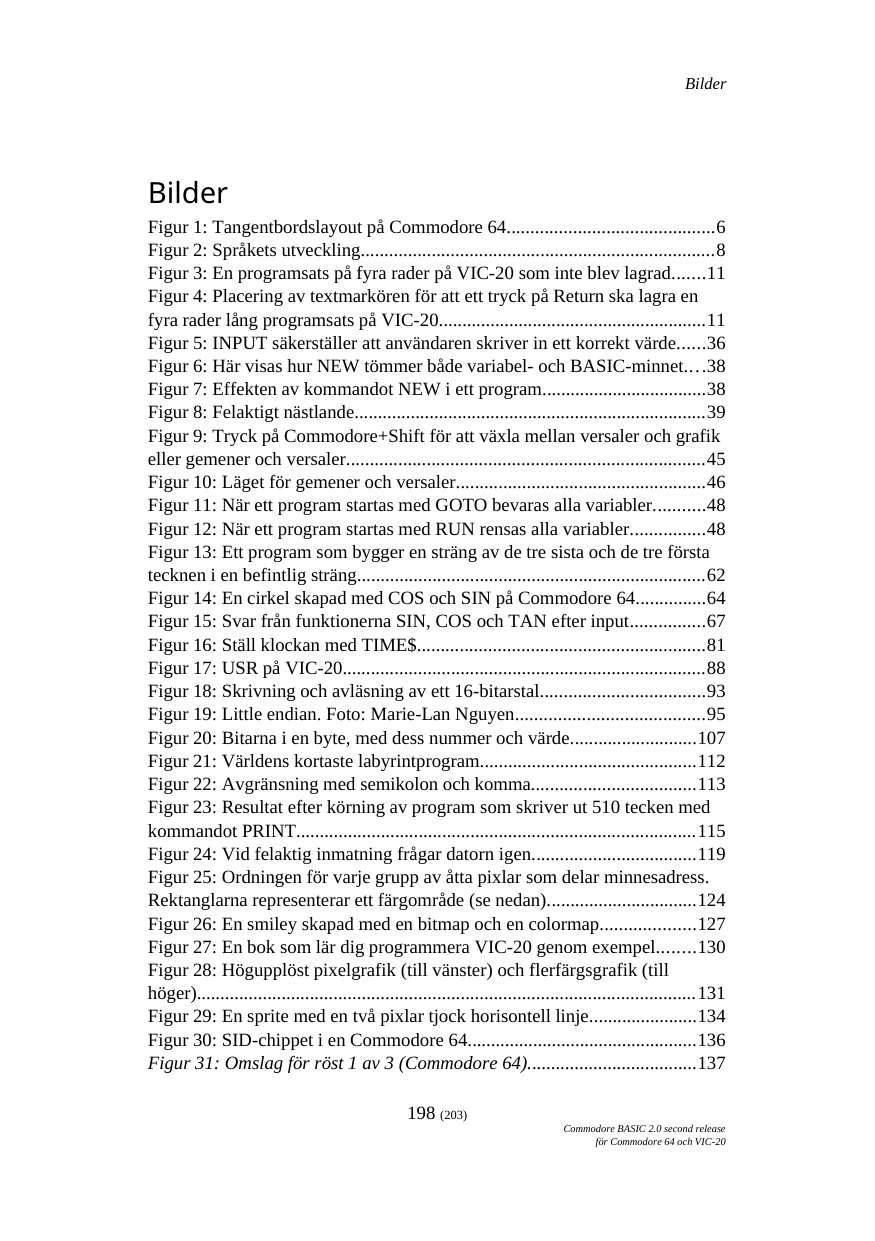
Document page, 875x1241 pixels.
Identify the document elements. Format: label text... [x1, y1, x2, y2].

text Figur 26: En smiley skapad med en bitmap och en colormap. 127 [148, 912, 726, 934]
text Figur 8: Felaktigt nästlande. 39 [148, 401, 726, 423]
subtitle Bilder [148, 173, 726, 212]
text Figur 11: När ett program startas med GOTO bevaras alla variabler. 48 [148, 494, 726, 516]
text Figur 19: Little endian. Foto: Marie-Lan Nguyen 95 [148, 703, 726, 725]
text Figur 6: Här visas hur NEW tömmer både variabel- och BASIC-minnet. 38 [148, 355, 726, 376]
text Figur 10: Läget för gemener och versaler. 46 [148, 471, 726, 493]
text Figur 25: Ordningen för varje grupp av åtta pixlar som delar minnesadress. Rektanglarna representerar ett färgområde (se nedan). 124 [148, 866, 726, 911]
text Figur 18: Skrivning och avläsning av ett 16-bitarstal. 93 [148, 680, 726, 702]
text Figur 20: Bitarna i en byte, med dess nummer och värde. 107 [148, 727, 726, 748]
text Figur 2: Språkets utveckling. 8 [148, 239, 726, 260]
text Figur 16: Ställ klockan med TIME$. 81 [148, 634, 726, 655]
text Figur 31: Omslag för röst 1 av 3 (Commodore 64). 137 [148, 1052, 726, 1073]
text Figur 13: Ett program som bygger en sträng av de tre sista och de tre första tecknen i en befintlig sträng. 62 [148, 541, 726, 586]
text Figur 30: SID-chippet i en Commodore 64. 136 [148, 1028, 726, 1050]
text Figur 4: Placering av textmarkören för att ett tryck på Return ska lagra en fyra rader lång programsats på VIC-20. 11 [148, 285, 726, 330]
text Figur 21: Världens kortaste labyrintprogram. 112 [148, 750, 726, 771]
text Figur 27: En bok som lär dig programmera VIC-20 genom exempel. 130 [148, 936, 726, 957]
text Figur 22: Avgränsning med semikolon och komma. 113 [148, 773, 726, 794]
text Figur 28: Högupplöst pixelgrafik (till vänster) och flerfärgsgrafik (till höger). 131 [148, 959, 726, 1004]
text Figur 23: Resultat efter körning av program som skriver ut 510 tecken med kommandot PRINT. 115 [148, 796, 726, 841]
text Figur 29: En sprite med en två pixlar tjock horisontell linje. 134 [148, 1005, 726, 1027]
text Figur 14: En cirkel skapad med COS och SIN på Commodore 64. 64 [148, 587, 726, 609]
text Figur 5: INPUT säkerställer att användaren skriver in ett korrekt värde. 36 [148, 332, 726, 353]
text Figur 17: USR på VIC-20 88 [148, 657, 726, 678]
text Figur 3: En programsats på fyra rader på VIC-20 som inte blev lagrad. 11 [148, 262, 726, 283]
text Figur 15: Svar från funktionerna SIN, COS och TAN efter input 67 [148, 610, 726, 632]
text Figur 24: Vid felaktig inmatning frågar datorn igen. 119 [148, 843, 726, 864]
text Figur 9: Tryck på Commodore+Shift för att växla mellan versaler och grafik eller gemener och versaler. 45 [148, 424, 726, 469]
text Figur 7: Effekten av kommandot NEW i ett program. 38 [148, 378, 726, 400]
text Figur 1: Tangentbordslayout på Commodore 64. 6 [148, 216, 726, 237]
text Figur 12: När ett program startas med RUN rensas alla variabler. 48 [148, 517, 726, 539]
